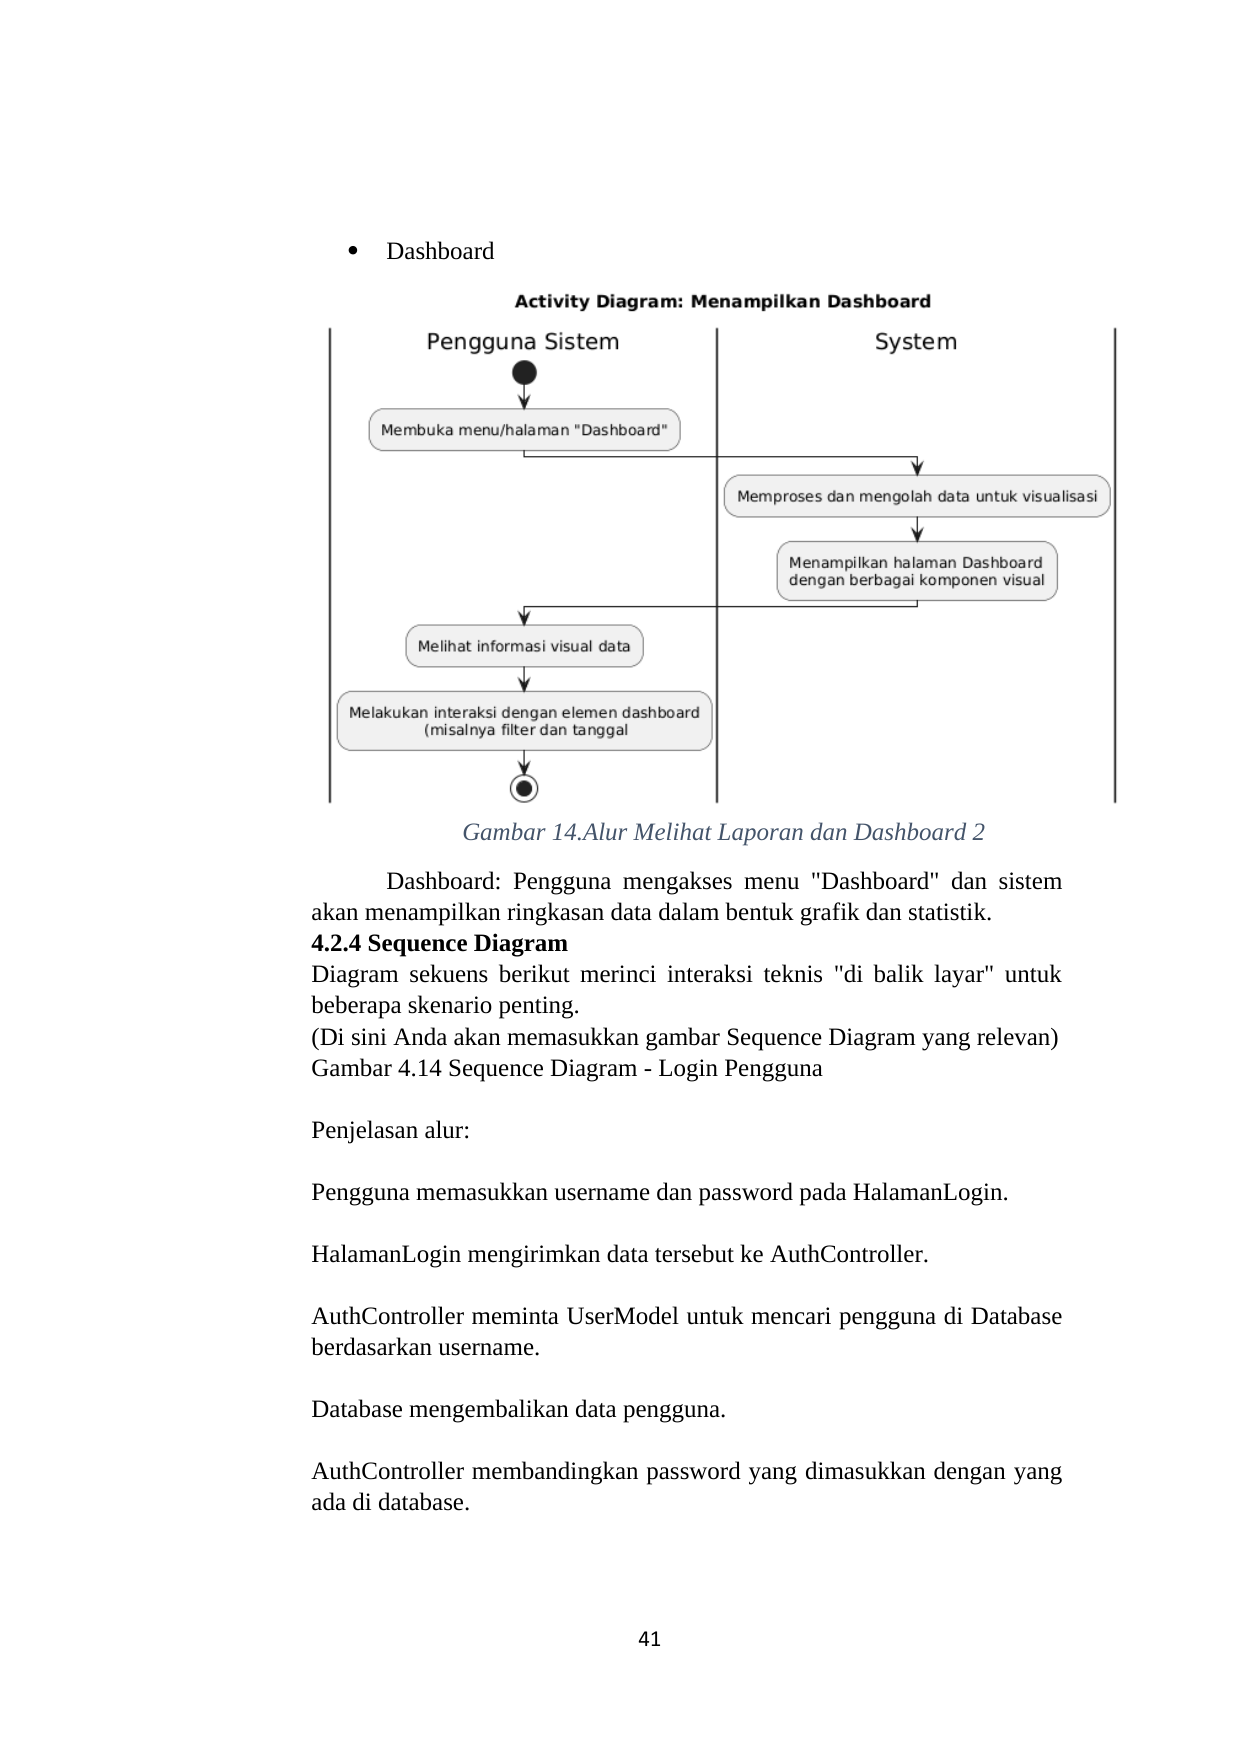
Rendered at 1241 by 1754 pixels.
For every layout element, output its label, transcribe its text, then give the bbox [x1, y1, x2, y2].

text AuthController meminta UserModel untuk mencari pengguna di Database berdasarkan username. [311, 1301, 1063, 1361]
text Gambar 4.14 Sequence Diagram - Login Pengguna [311, 1053, 1063, 1081]
text Diagram sekuens berikut merinci interaksi teknis "di balik layar" untuk beberapa skenario penting. [311, 959, 1063, 1019]
picture [311, 267, 1138, 815]
list Dashboard [349, 236, 1063, 265]
text AuthController membandingkan password yang dimasukkan dengan yang ada di database. [311, 1456, 1063, 1516]
text HalamanLogin mengirimkan data tersebut ke AuthController. [311, 1239, 1063, 1268]
text (Di sini Anda akan memasukkan gambar Sequence Diagram yang relevan) [311, 1022, 1063, 1050]
text Pengguna memasukkan username dan password pada HalamanLogin. [311, 1177, 1063, 1206]
text Gambar 14.Alur Melihat Laporan dan Dashboard 2 [311, 817, 1063, 846]
text Dashboard: Pengguna mengakses menu "Dashboard" dan sistem akan menampilkan ringkasan data dalam bentuk grafik dan statistik. [311, 866, 1063, 926]
text Database mengembalikan data pengguna. [311, 1394, 1063, 1423]
text Penjelasan alur: [311, 1115, 1063, 1143]
subtitle 4.2.4 Sequence Diagram [236, 928, 1063, 957]
